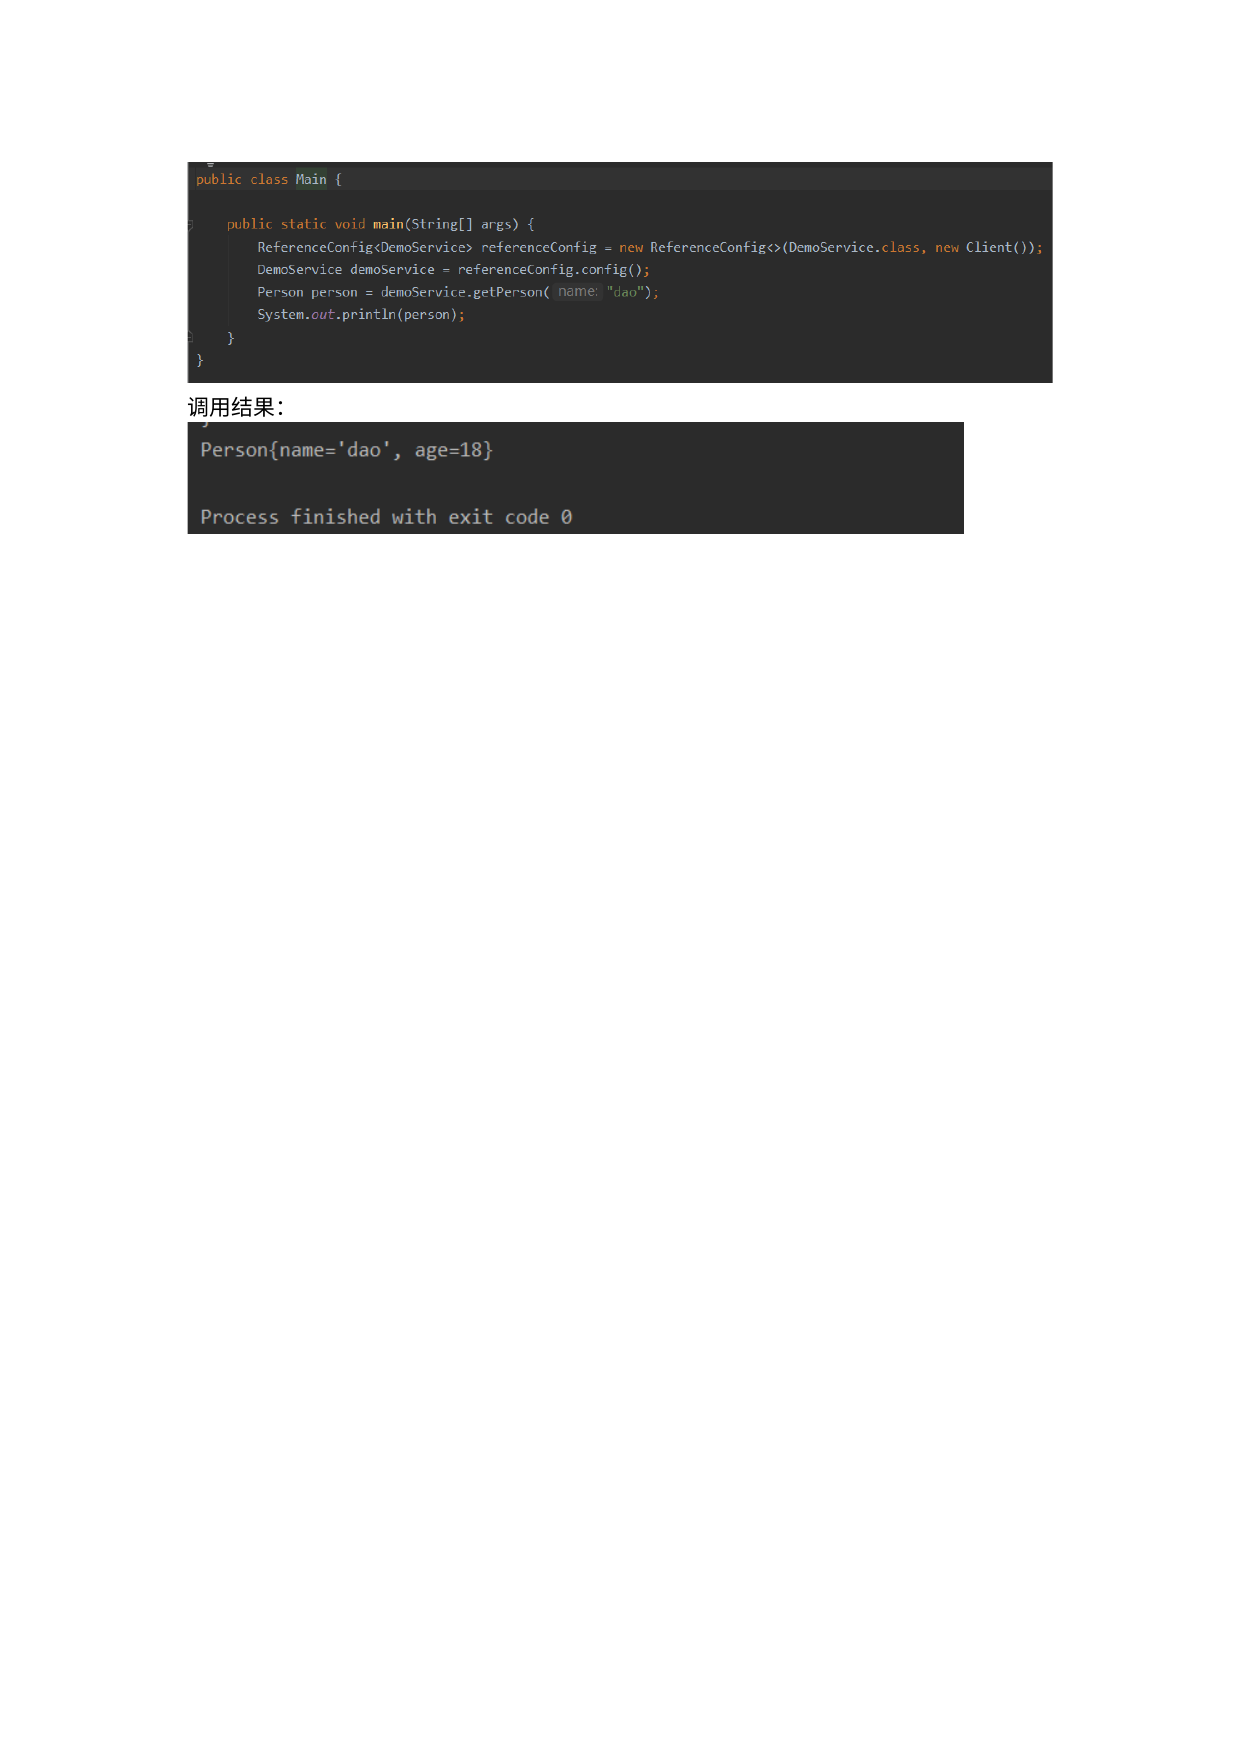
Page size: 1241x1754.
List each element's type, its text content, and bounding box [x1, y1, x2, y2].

picture [187, 422, 964, 534]
text 调用结果： [187, 389, 1053, 422]
picture [187, 162, 1053, 383]
